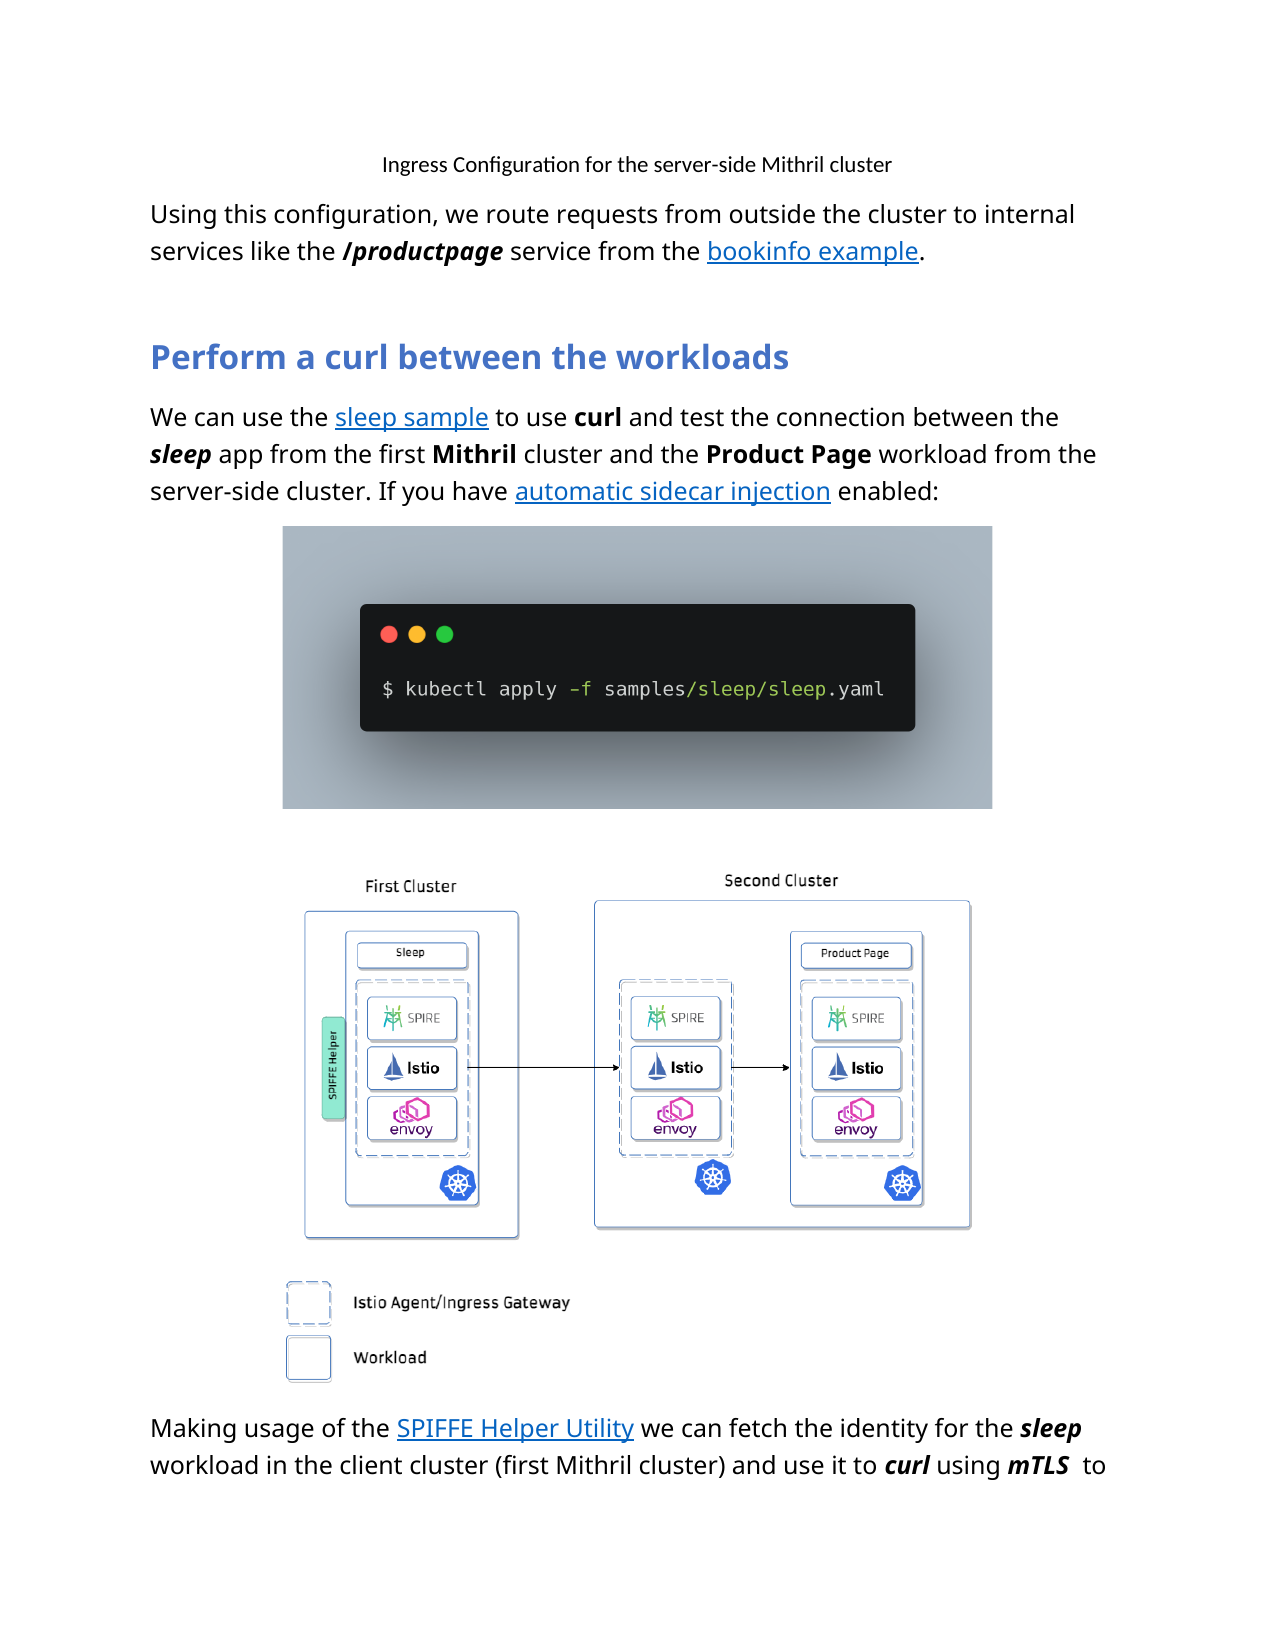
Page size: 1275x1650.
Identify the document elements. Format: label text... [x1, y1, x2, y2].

text We can use the sleep sample to use curl and test the connection between the sleep app from the first Mithril cluster and the Product Page workload from the server-side cluster. If you have automatic sidecar injection enabled: [150, 399, 1125, 507]
text Using this configuration, we route requests from outside the cluster to internal services like the /productpage service from the bookinfo example. [150, 197, 1125, 268]
text Perform a curl between the workloads [150, 334, 1125, 379]
text Ingress Configuration for the server-side Mithril cluster [150, 150, 1125, 178]
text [150, 1411, 1125, 1482]
